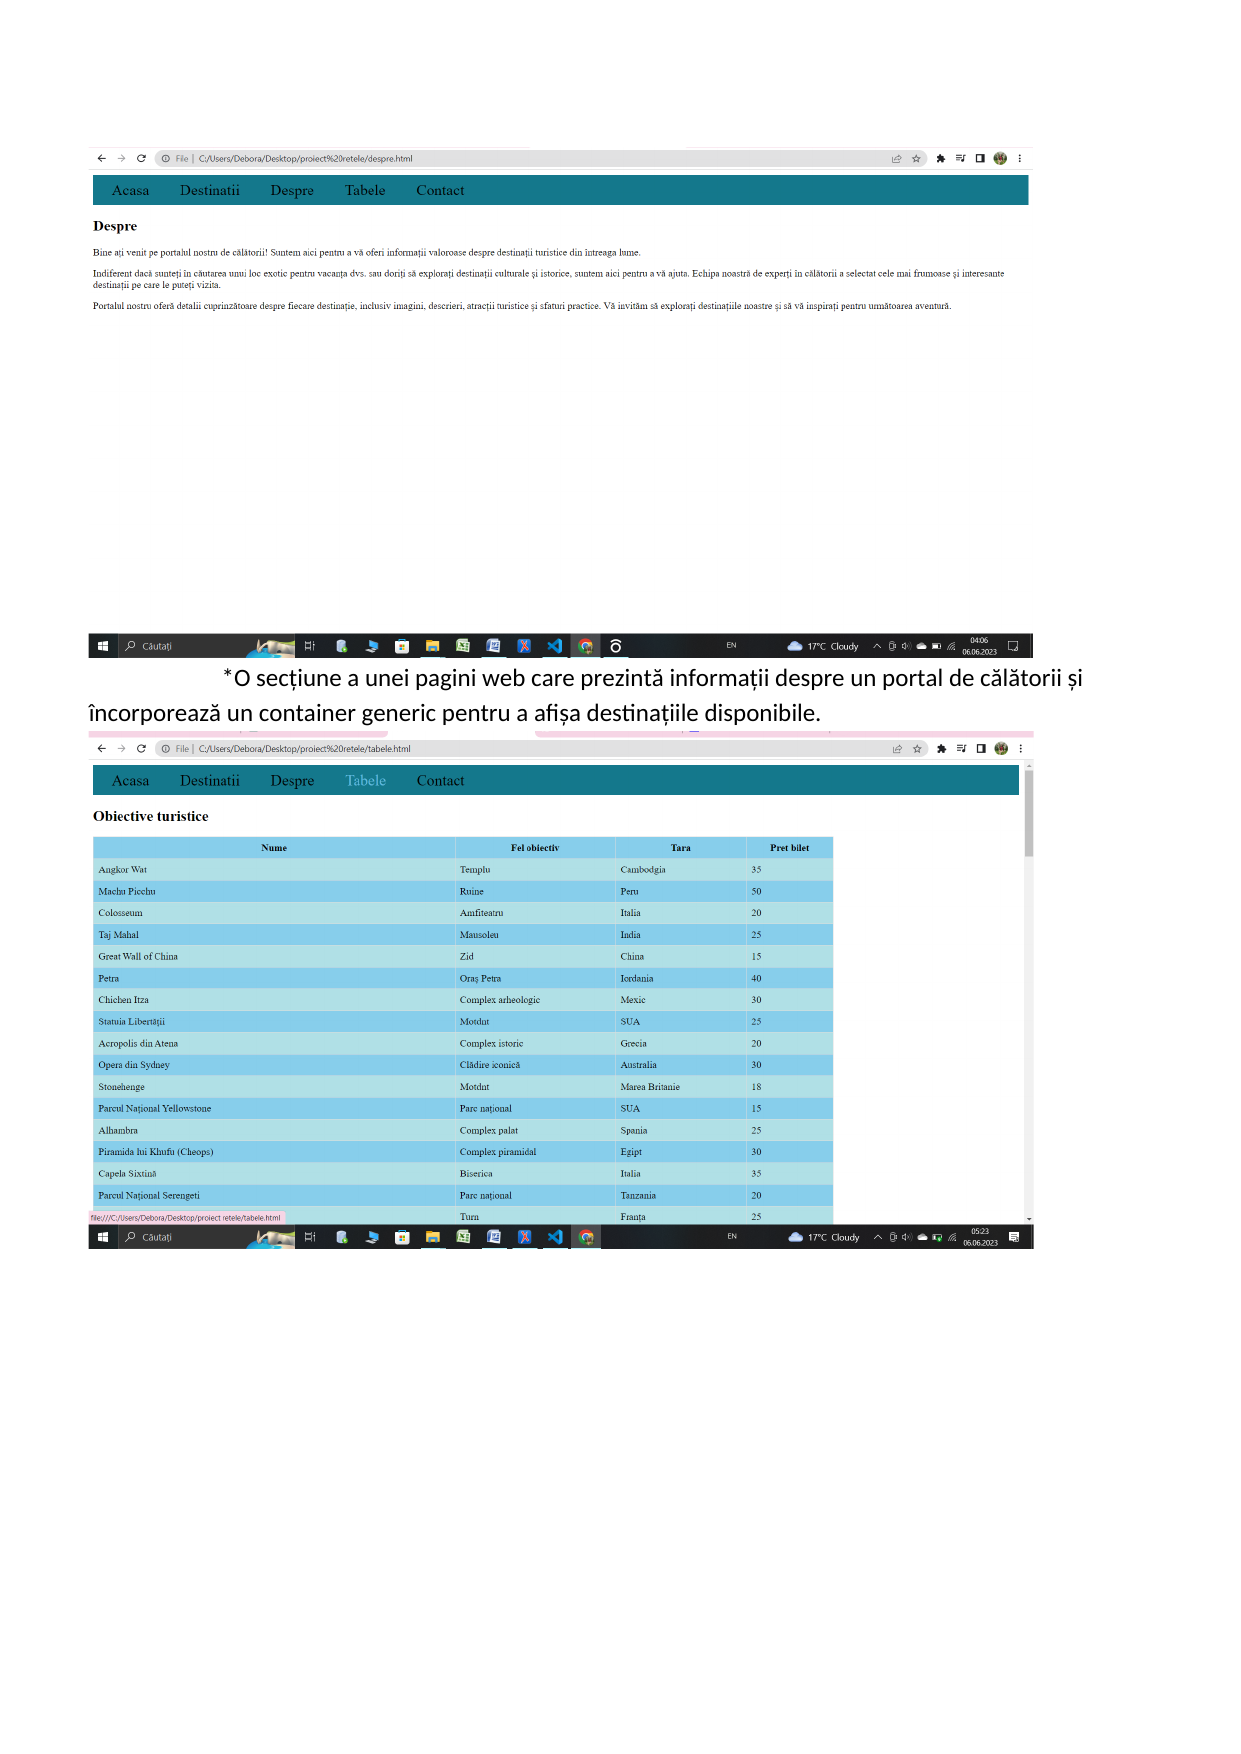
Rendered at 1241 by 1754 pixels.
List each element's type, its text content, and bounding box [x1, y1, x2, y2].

picture [88, 731, 1034, 1249]
picture [88, 147, 1033, 658]
text *O secțiune a unei pagini web care prezintă informații despre un portal de călătorii și încorporează un container generic pentru a afișa destinațiile disponibile. [88, 662, 1181, 727]
